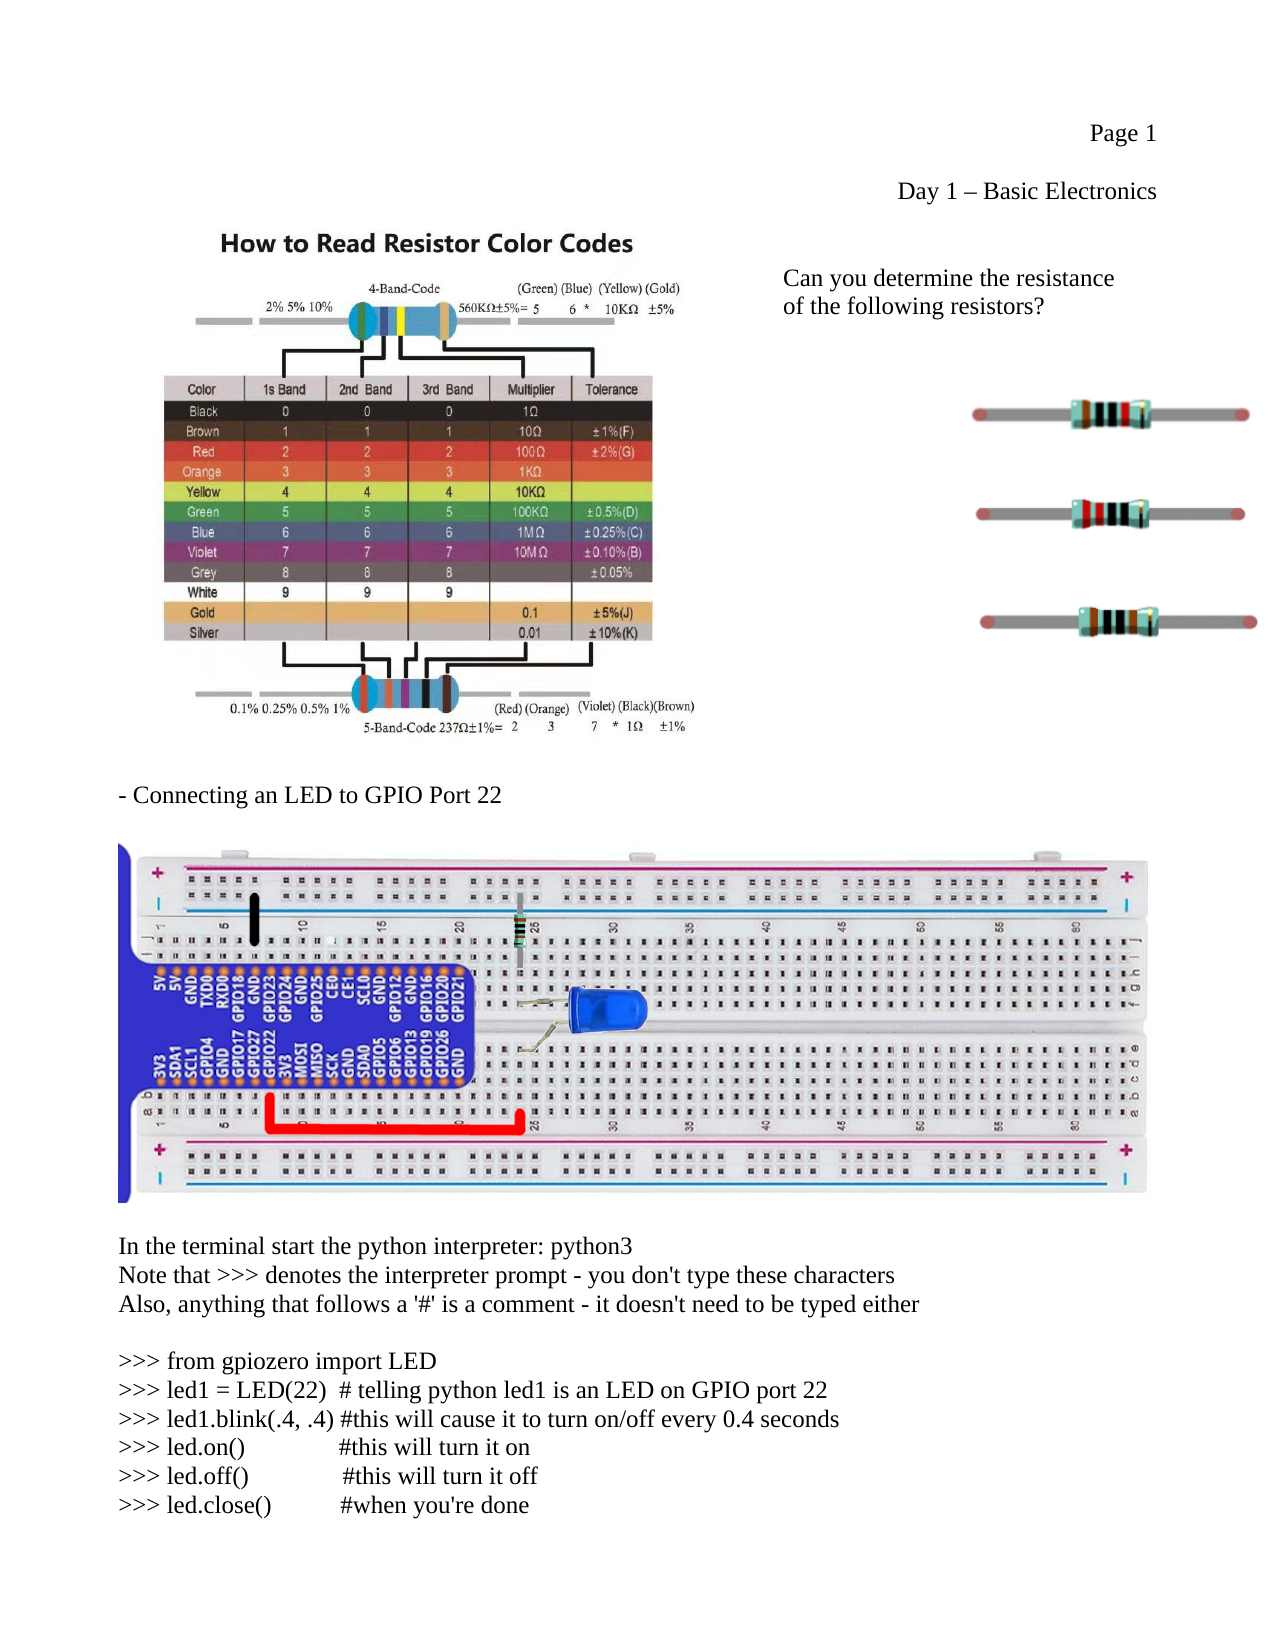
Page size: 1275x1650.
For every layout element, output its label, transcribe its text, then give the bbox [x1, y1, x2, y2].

text of the following resistors? [702, 291, 1157, 320]
picture [118, 835, 1157, 1203]
picture [118, 205, 702, 751]
picture [959, 377, 1275, 659]
text Note that >>> denotes the interpreter prompt - you don't type these characters [118, 1260, 1157, 1289]
text - Connecting an LED to GPIO Port 22 [118, 780, 1157, 809]
text Day 1 – Basic Electronics [118, 176, 1157, 205]
text >>> led.on() #this will turn it on [118, 1432, 1157, 1461]
text Also, anything that follows a '#' is a comment - it doesn't need to be typed either [118, 1289, 1157, 1317]
text >>> led1.blink(.4, .4) #this will cause it to turn on/off every 0.4 seconds [118, 1404, 1157, 1432]
text Can you determine the resistance [702, 263, 1157, 291]
text >>> led1 = LED(22) # telling python led1 is an LED on GPIO port 22 [118, 1375, 1157, 1404]
text In the terminal start the python interpreter: python3 [118, 1231, 1157, 1260]
text >>> from gpiozero import LED [118, 1346, 1157, 1375]
text >>> led.off() #this will turn it off [118, 1461, 1157, 1490]
text >>> led.close() #when you're done [118, 1490, 1157, 1519]
